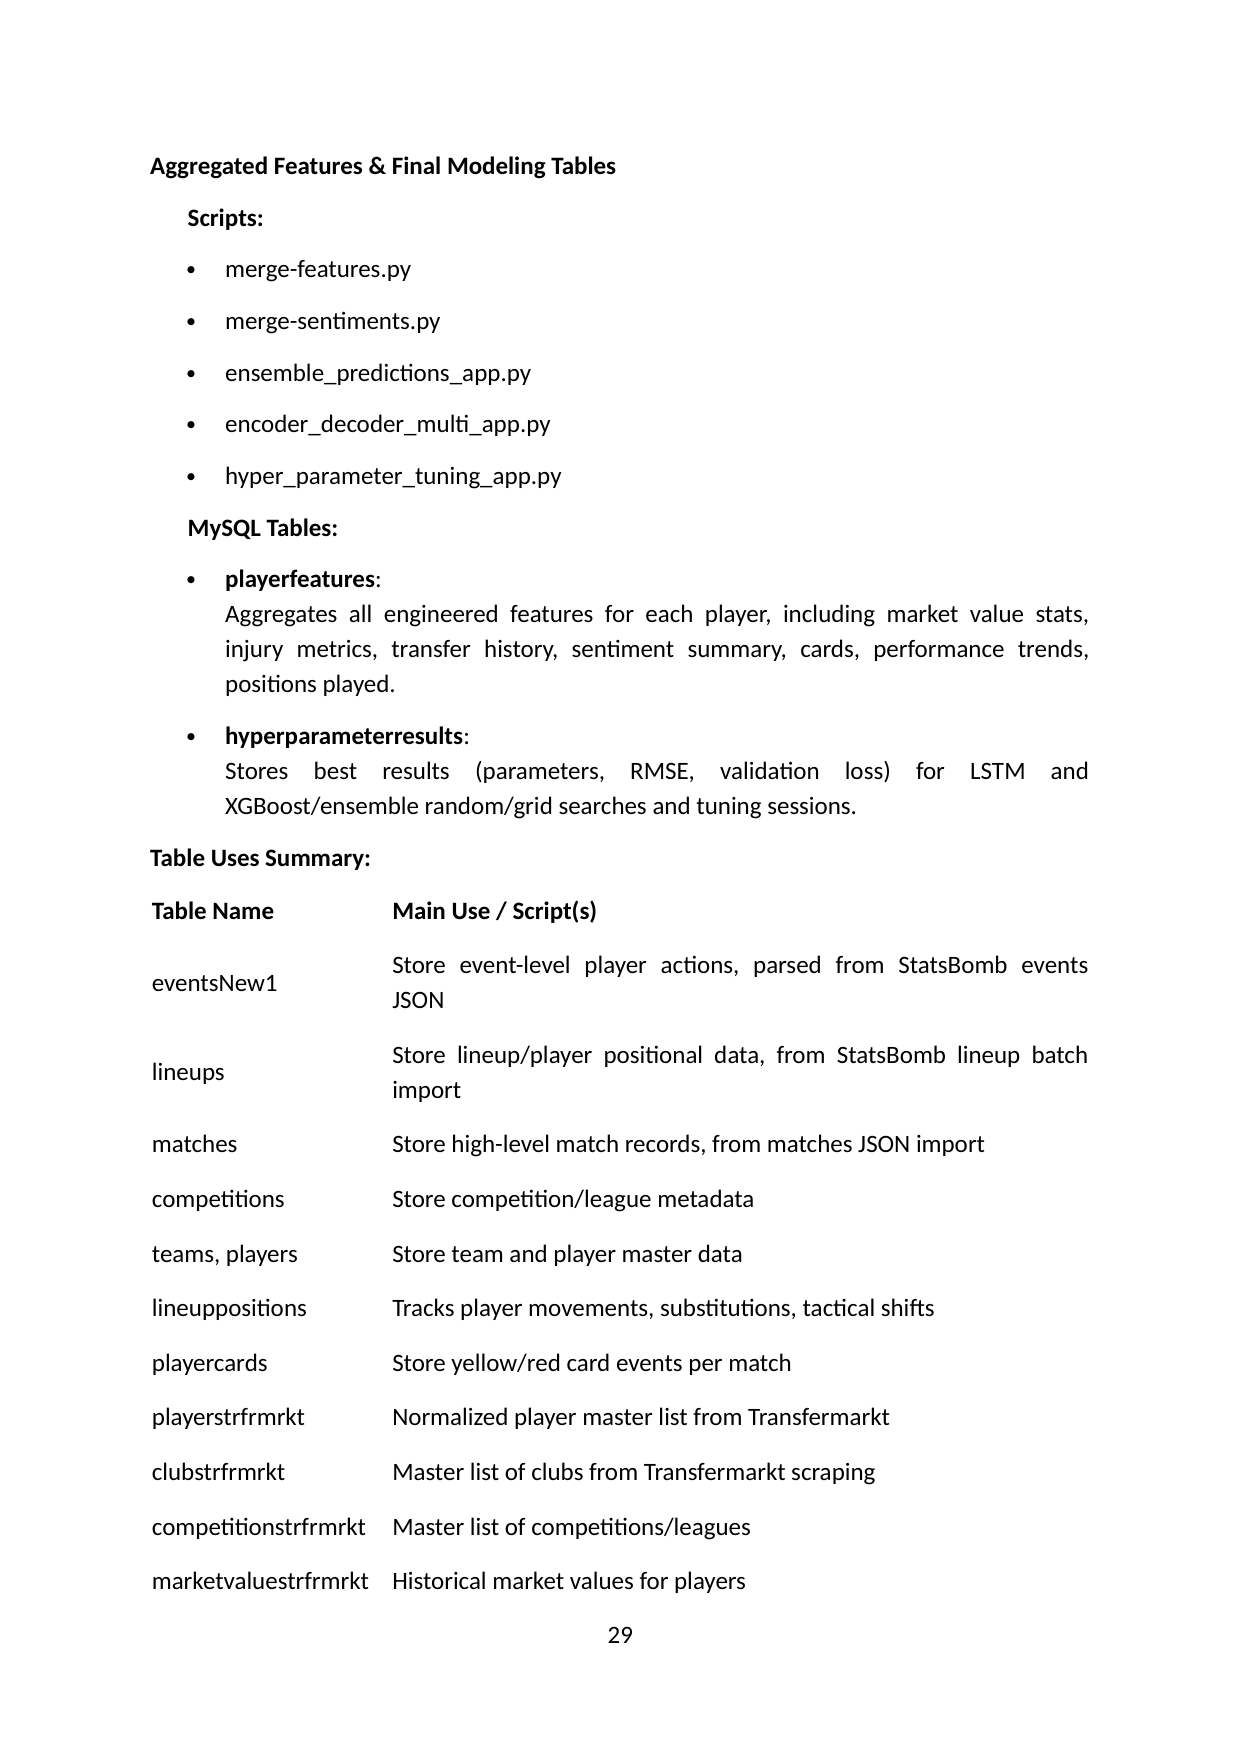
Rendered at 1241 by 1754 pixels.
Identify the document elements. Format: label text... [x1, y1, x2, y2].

text MySQL Tables: [150, 512, 1090, 542]
table_cell Tracks player movements, substitutions, tactical shifts [391, 1291, 1090, 1345]
text Scripts: [150, 202, 1090, 232]
table_header Main Use / Script(s) [391, 893, 1090, 948]
table_cell eventsNew1 [150, 948, 391, 1037]
table_cell Store high-level match records, from matches JSON import [391, 1127, 1090, 1182]
table_cell competitionstrfrmrkt [150, 1509, 391, 1564]
table_cell playercards [150, 1345, 391, 1400]
text Table Uses Summary: [150, 842, 1090, 872]
table_cell Store yellow/red card events per match [391, 1345, 1090, 1400]
table_cell Store competition/league metadata [391, 1182, 1090, 1236]
table_cell Store lineup/player positional data, from StatsBomb lineup batch import [391, 1038, 1090, 1127]
list playerfeatures: Aggregates all engineered features for each player, including market value stats, injury metrics, transfer history, sentiment summary, cards, performance trends, positions played. [187, 563, 1090, 699]
text Aggregated Features & Final Modeling Tables [150, 150, 1090, 181]
table_cell Master list of competitions/leagues [391, 1509, 1090, 1564]
table_cell Master list of clubs from Transfermarkt scraping [391, 1455, 1090, 1509]
table_cell playerstrfrmrkt [150, 1400, 391, 1454]
table_cell Historical market values for players [391, 1564, 1090, 1597]
table_cell clubstrfrmrkt [150, 1455, 391, 1509]
table_cell Normalized player master list from Transfermarkt [391, 1400, 1090, 1454]
list hyper_parameter_tuning_app.py [187, 460, 1090, 491]
table_cell Store team and player master data [391, 1236, 1090, 1291]
list merge-features.py [187, 253, 1090, 284]
table_cell lineuppositions [150, 1291, 391, 1345]
table_cell lineups [150, 1038, 391, 1127]
list encoder_decoder_multi_app.py [187, 408, 1090, 439]
table_cell Store event-level player actions, parsed from StatsBomb events JSON [391, 948, 1090, 1037]
table_cell marketvaluestrfrmrkt [150, 1564, 391, 1597]
list merge-sentiments.py [187, 305, 1090, 336]
table_cell competitions [150, 1182, 391, 1236]
table_cell matches [150, 1127, 391, 1182]
list ensemble_predictions_app.py [187, 357, 1090, 387]
table_cell teams, players [150, 1236, 391, 1291]
table_header Table Name [150, 893, 391, 948]
list hyperparameterresults: Stores best results (parameters, RMSE, validation loss) for LSTM and XGBoost/ensemble random/grid searches and tuning sessions. [187, 720, 1090, 821]
